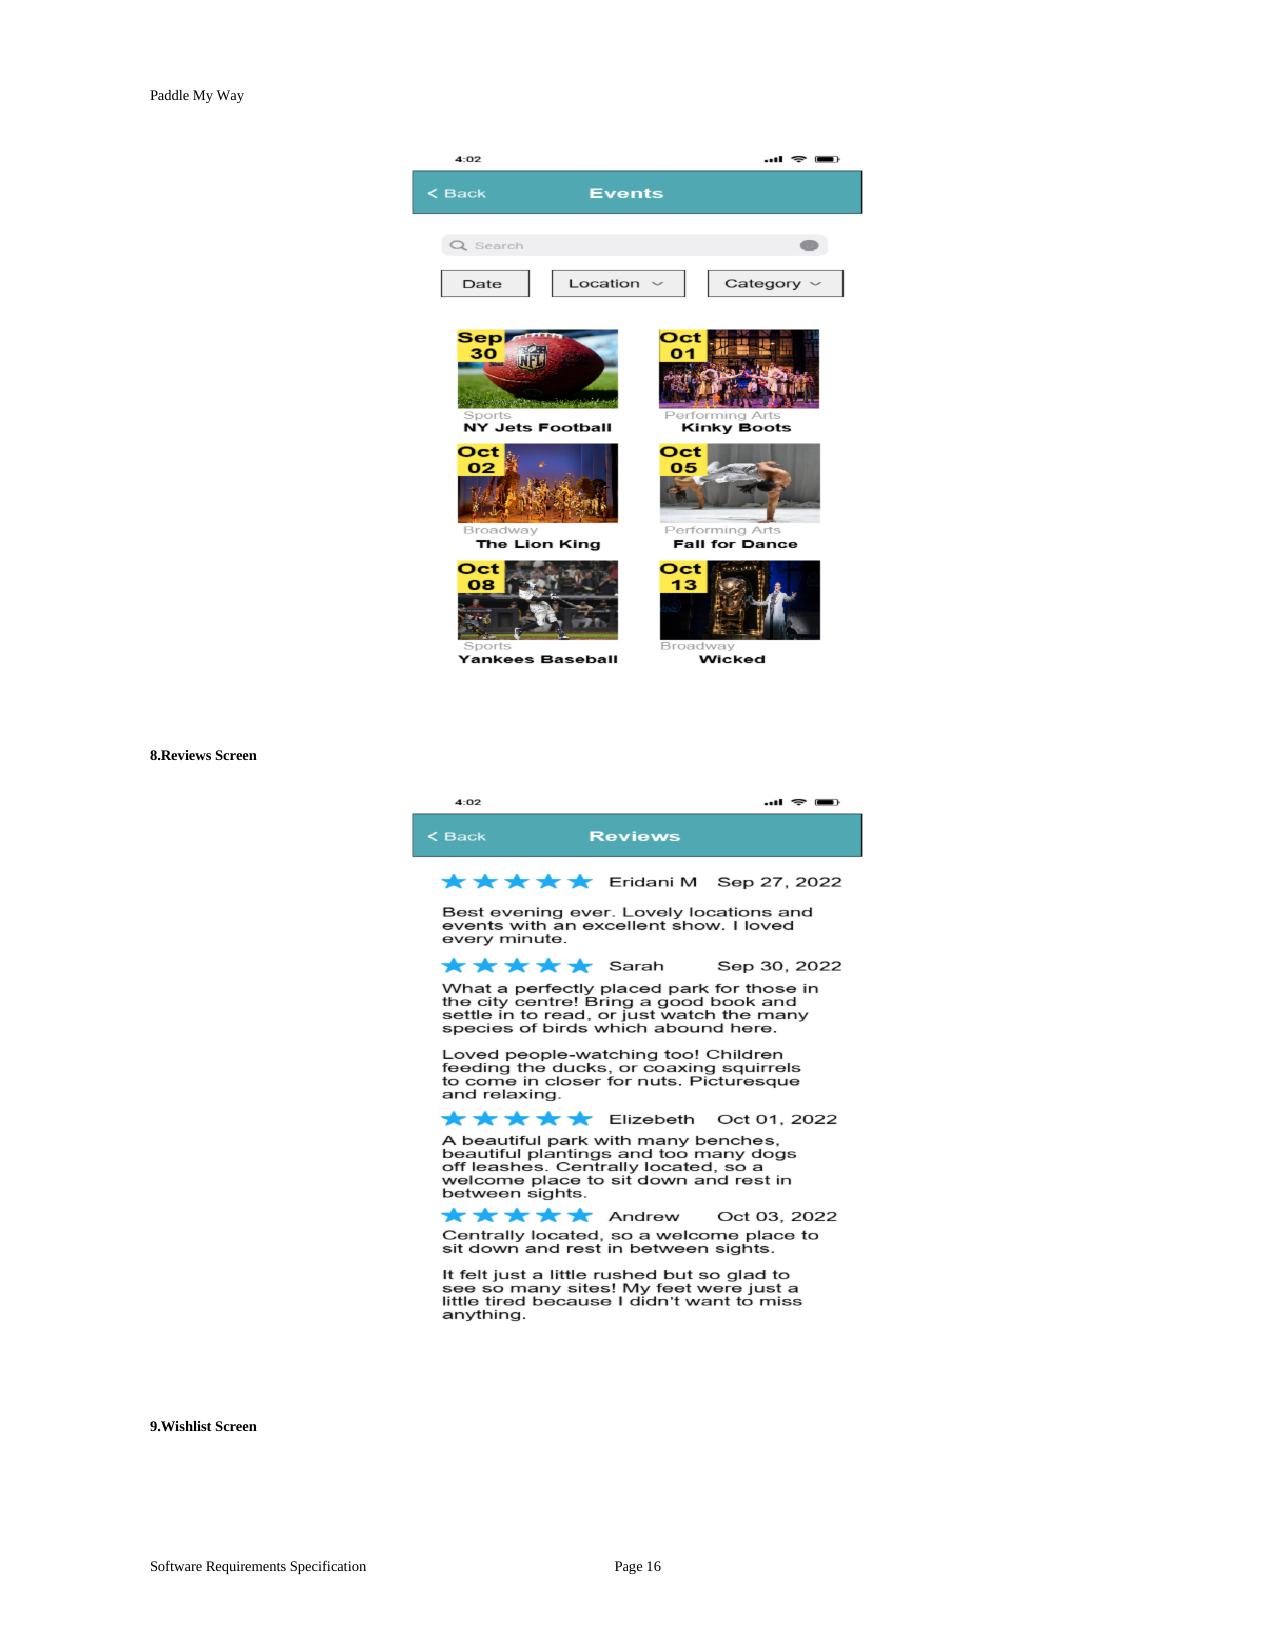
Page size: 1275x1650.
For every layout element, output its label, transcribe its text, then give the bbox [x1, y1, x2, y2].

text 8.Reviews Screen [150, 734, 1125, 763]
picture [412, 792, 863, 1348]
picture [412, 150, 863, 705]
text 9.Wishlist Screen [150, 1406, 1125, 1434]
